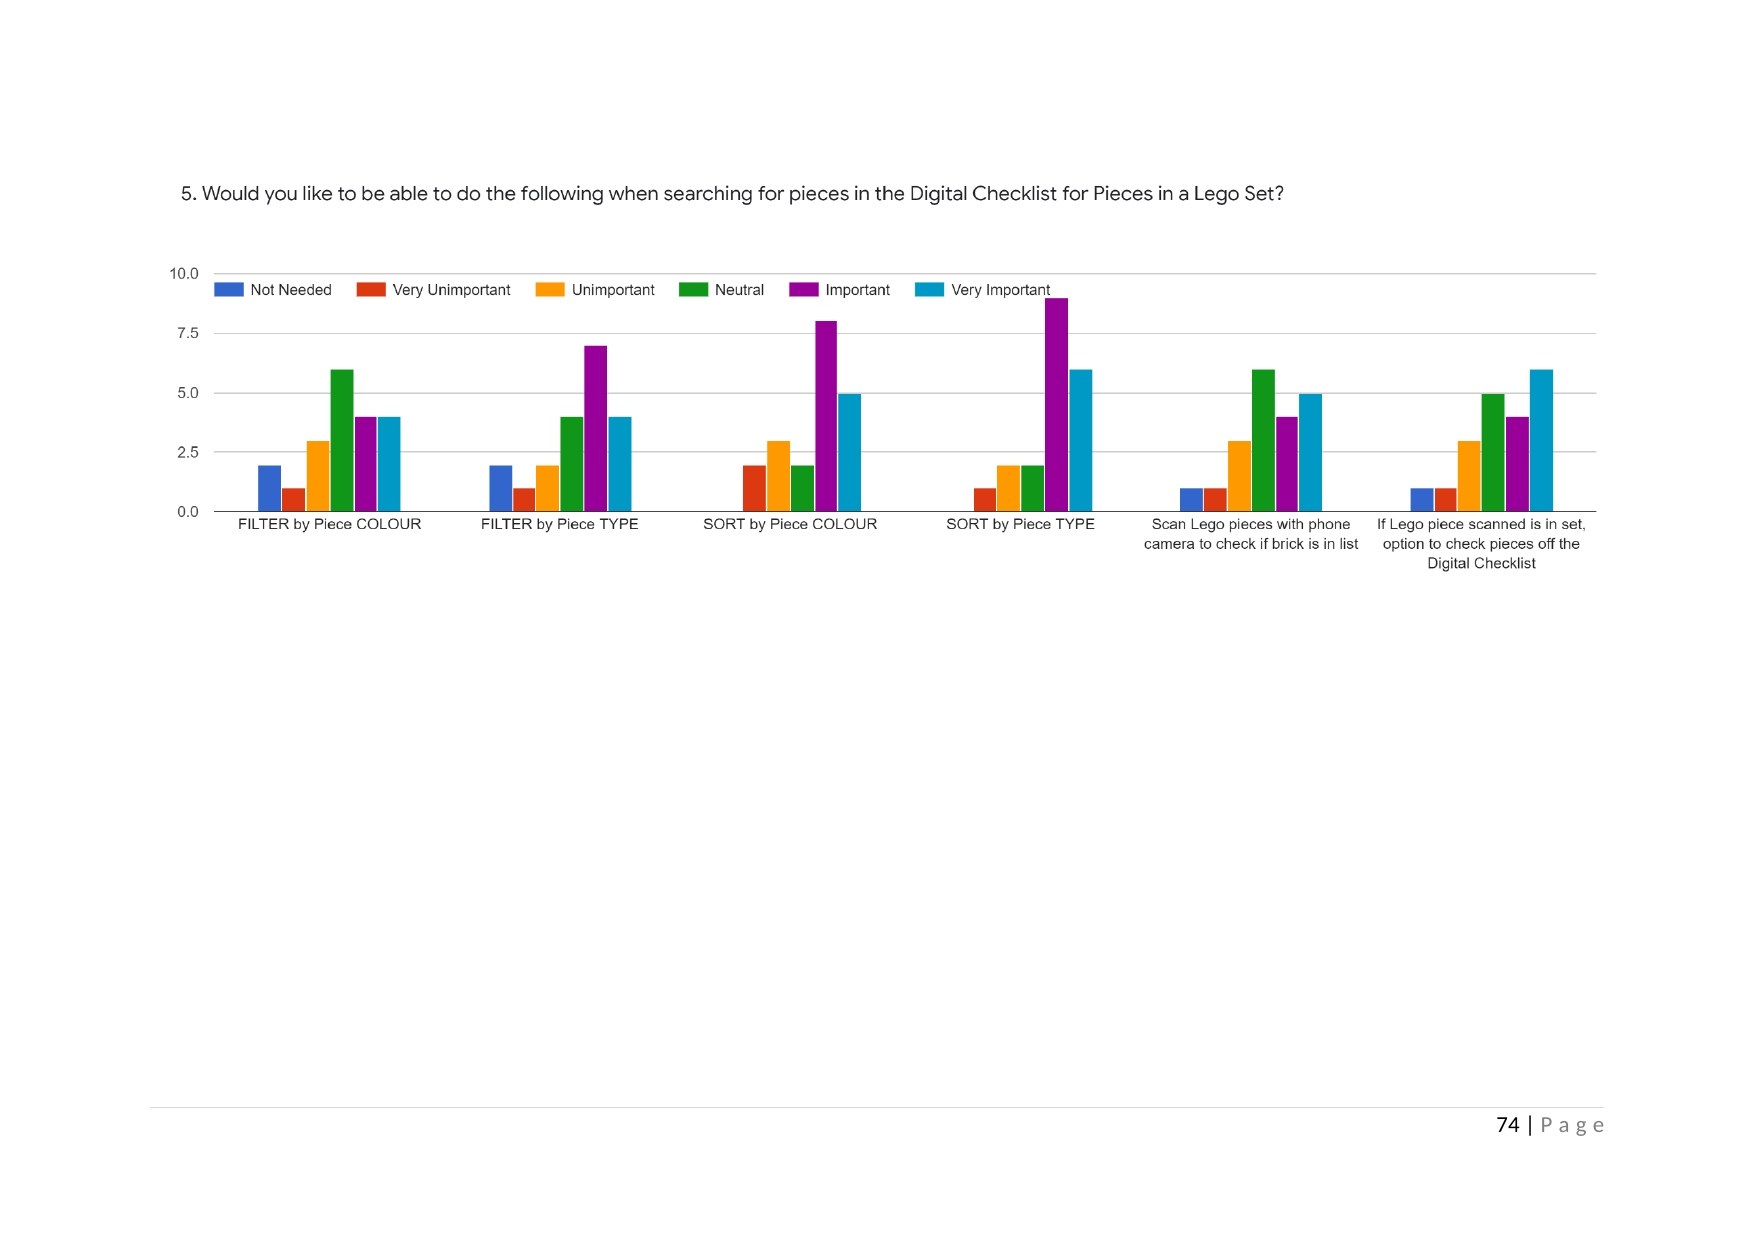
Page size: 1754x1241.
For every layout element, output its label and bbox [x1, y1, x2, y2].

picture [150, 150, 1597, 605]
